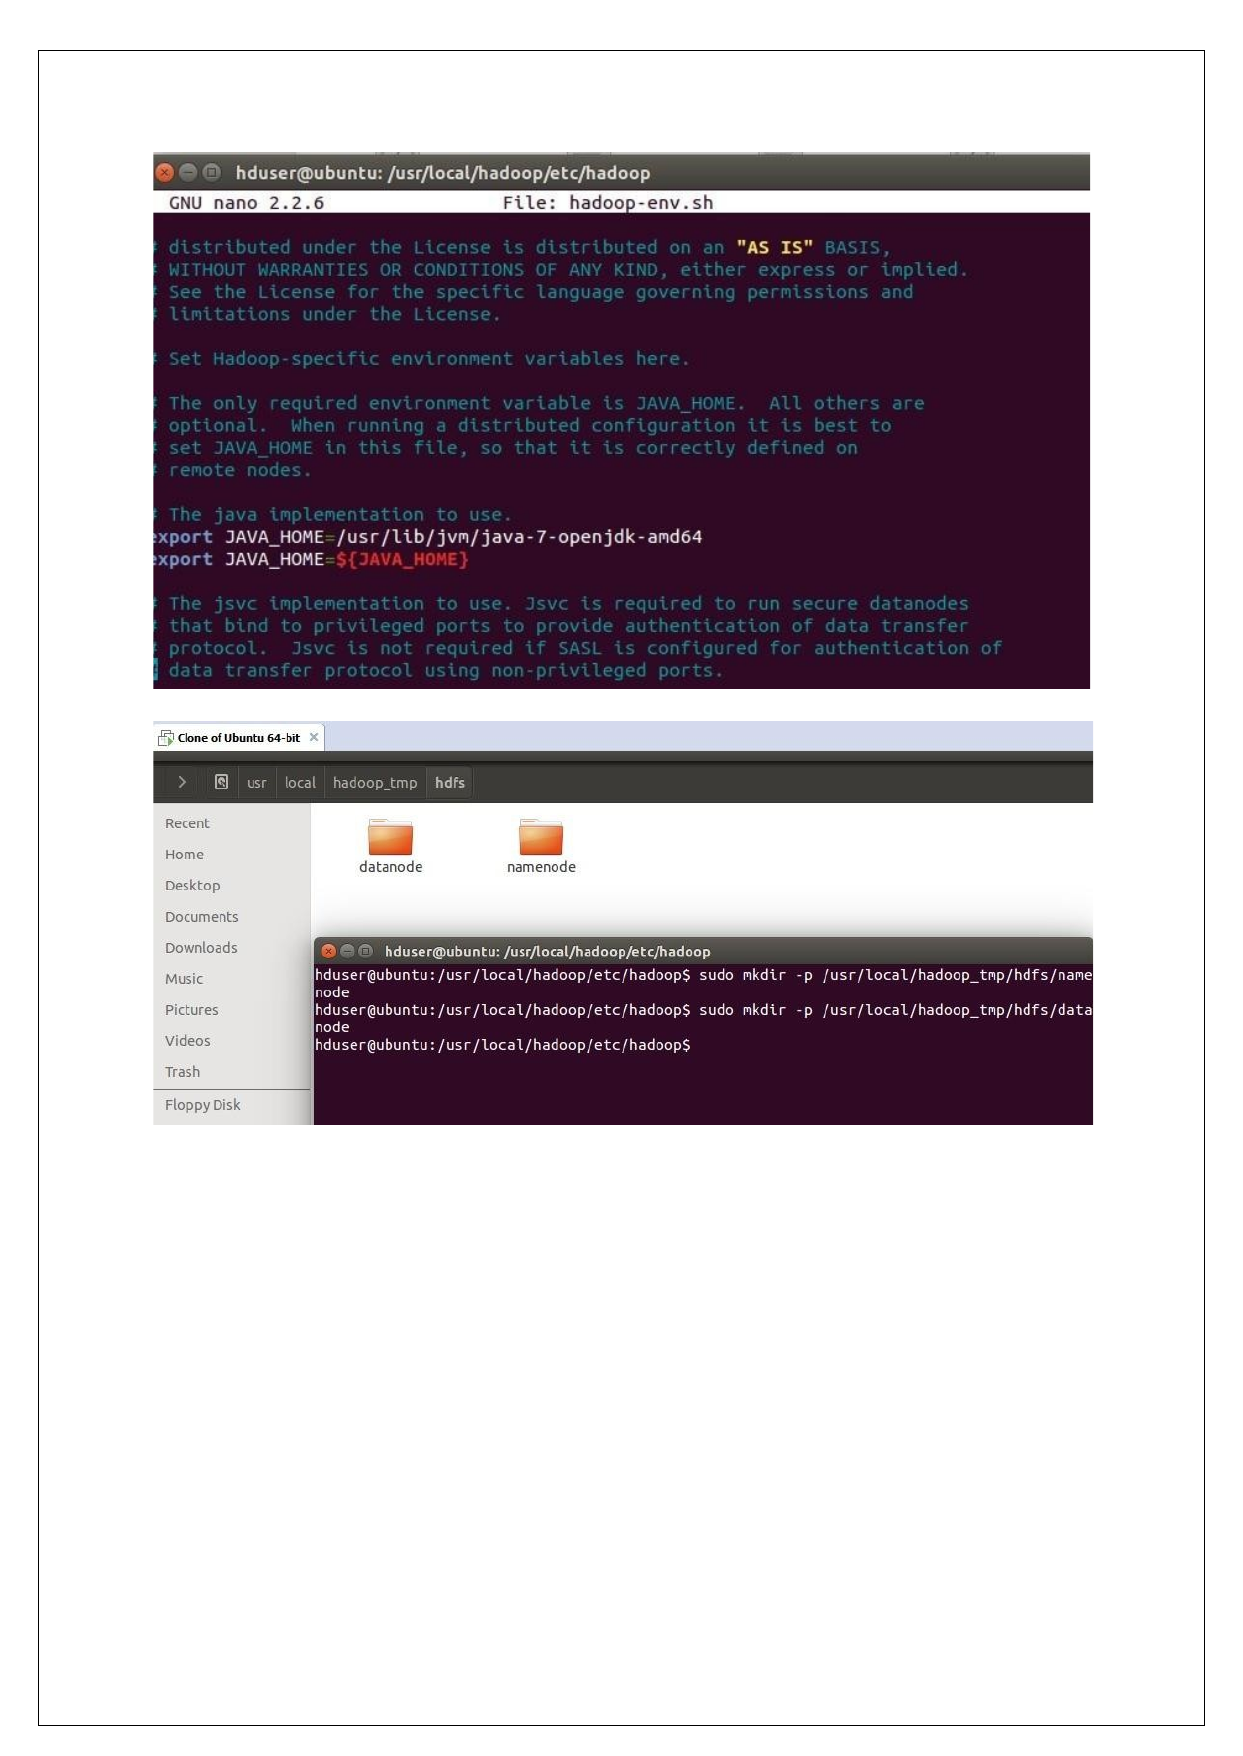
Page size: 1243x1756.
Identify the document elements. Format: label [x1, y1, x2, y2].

picture [153, 152, 1091, 689]
picture [153, 721, 1094, 1125]
